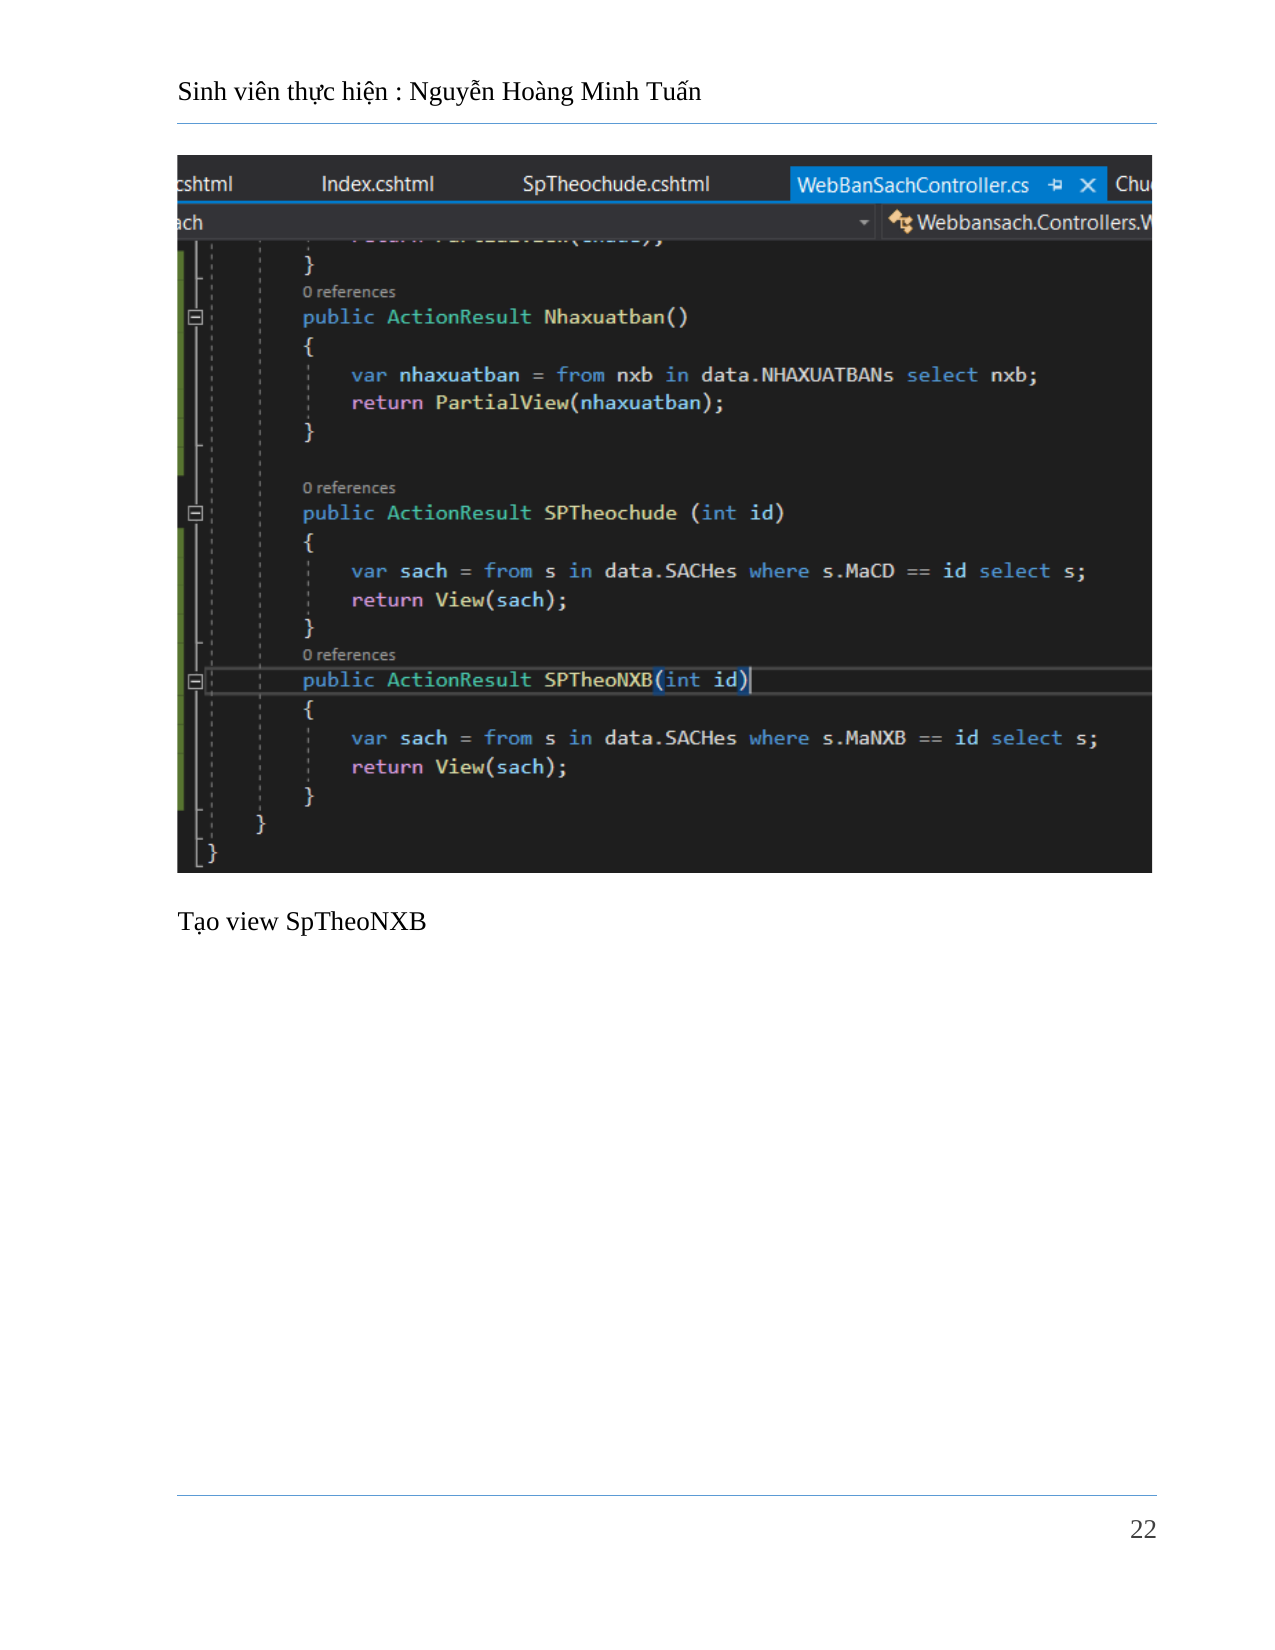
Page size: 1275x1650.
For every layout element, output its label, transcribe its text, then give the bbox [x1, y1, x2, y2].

text Tạo view SpTheoNXB [177, 905, 1157, 936]
picture [177, 155, 1153, 873]
